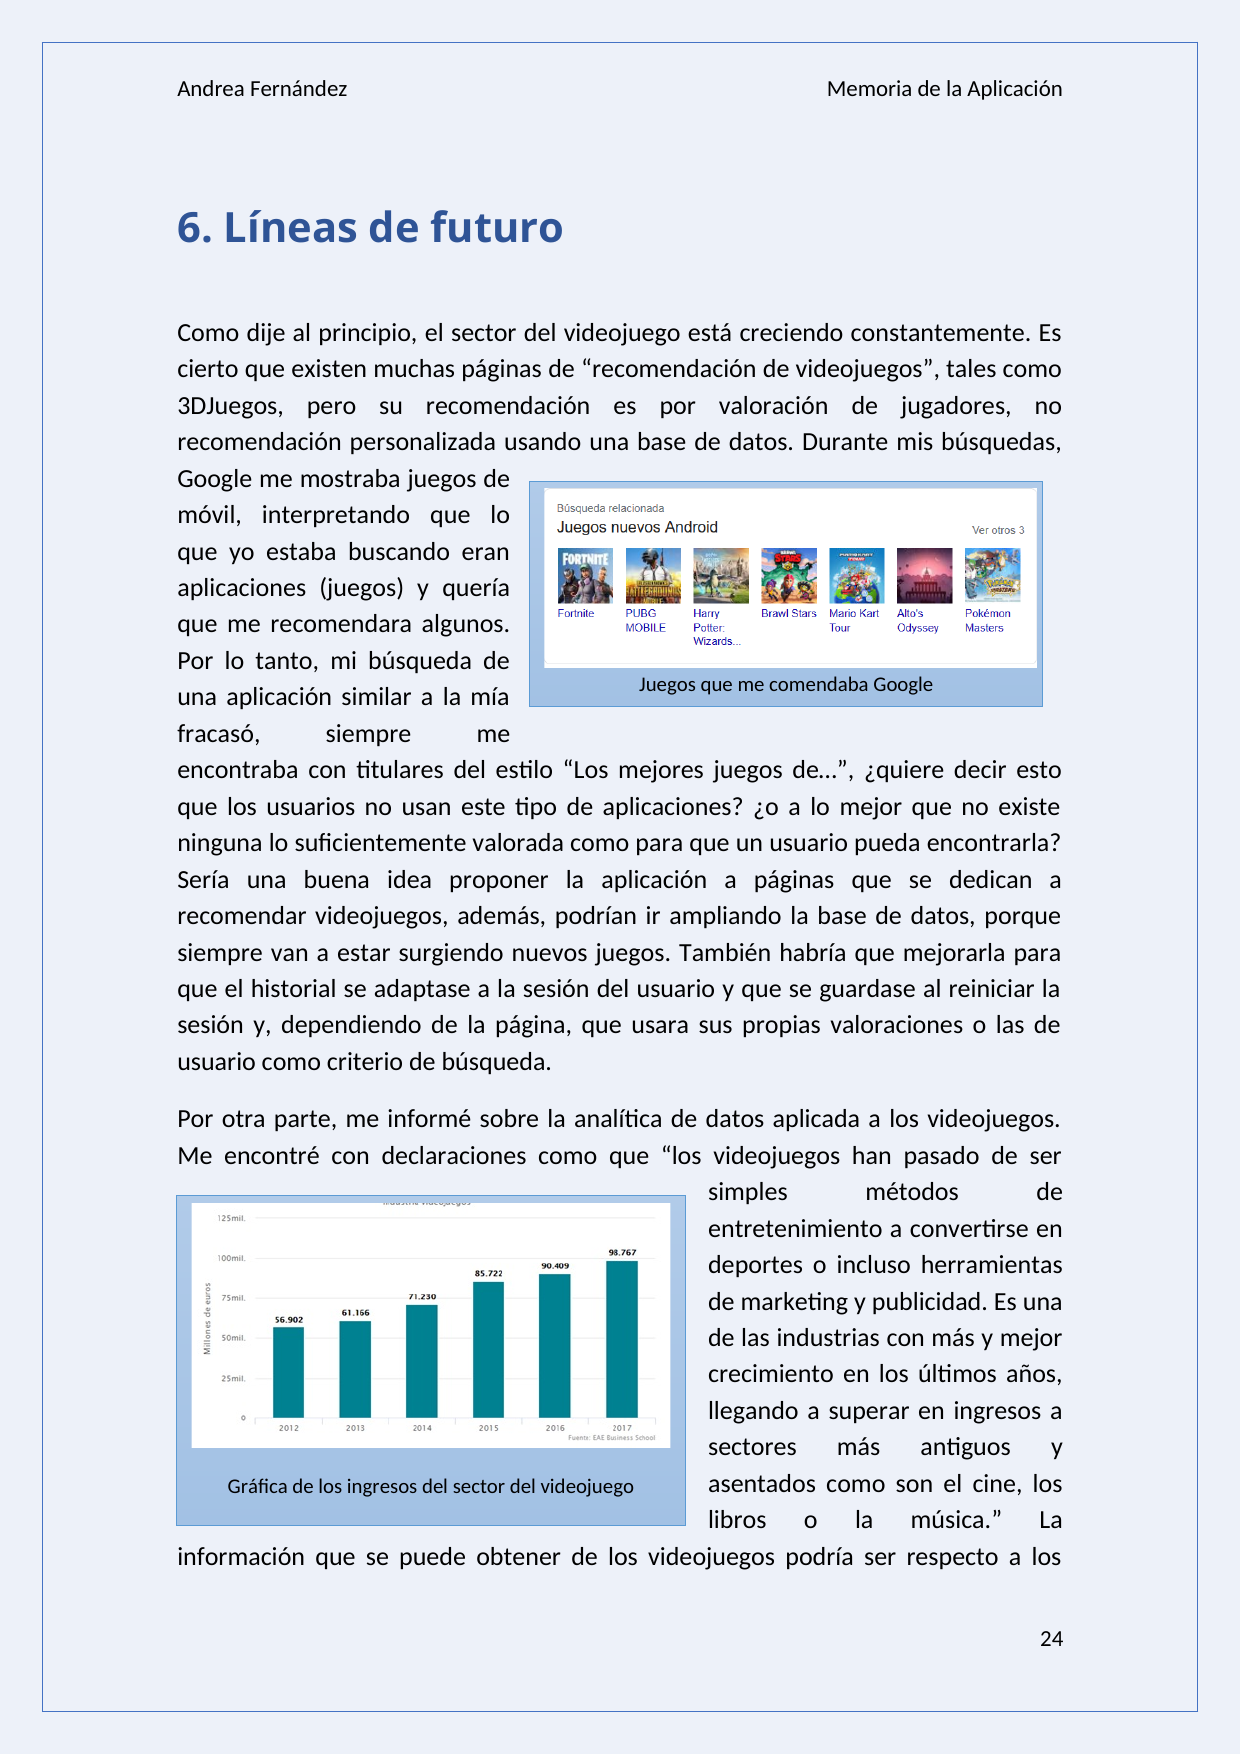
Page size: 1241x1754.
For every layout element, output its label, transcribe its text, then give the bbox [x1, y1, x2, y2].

text Como dije al principio, el sector del videojuego está creciendo constantemente. Es cierto que existen muchas páginas de “recomendación de videojuegos”, tales como 3DJuegos, pero su recomendación es por valoración de jugadores, no recomendación personalizada usando una base de datos. Durante mis búsquedas, Google me mostraba juegos de móvil, interpretando que lo que yo estaba buscando eran aplicaciones (juegos) y quería que me recomendara algunos. Por lo tanto, mi búsqueda de una aplicación similar a la mía fracasó, siempre me encontraba con titulares del estilo “Los mejores juegos de…”, ¿quiere decir esto que los usuarios no usan este tipo de aplicaciones? ¿o a lo mejor que no existe ninguna lo suficientemente valorada como para que un usuario pueda encontrarla? Sería una buena idea proponer la aplicación a páginas que se dedican a recomendar videojuegos, además, podrían ir ampliando la base de datos, porque siempre van a estar surgiendo nuevos juegos. También habría que mejorarla para que el historial se adaptase a la sesión del usuario y que se guardase al reiniciar la sesión y, dependiendo de la página, que usara sus propias valoraciones o las de usuario como criterio de búsqueda. [177, 316, 1063, 1077]
picture [544, 488, 1037, 668]
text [177, 1102, 1063, 1572]
subtitle 6. Líneas de futuro [177, 198, 1063, 254]
picture [191, 1203, 671, 1448]
